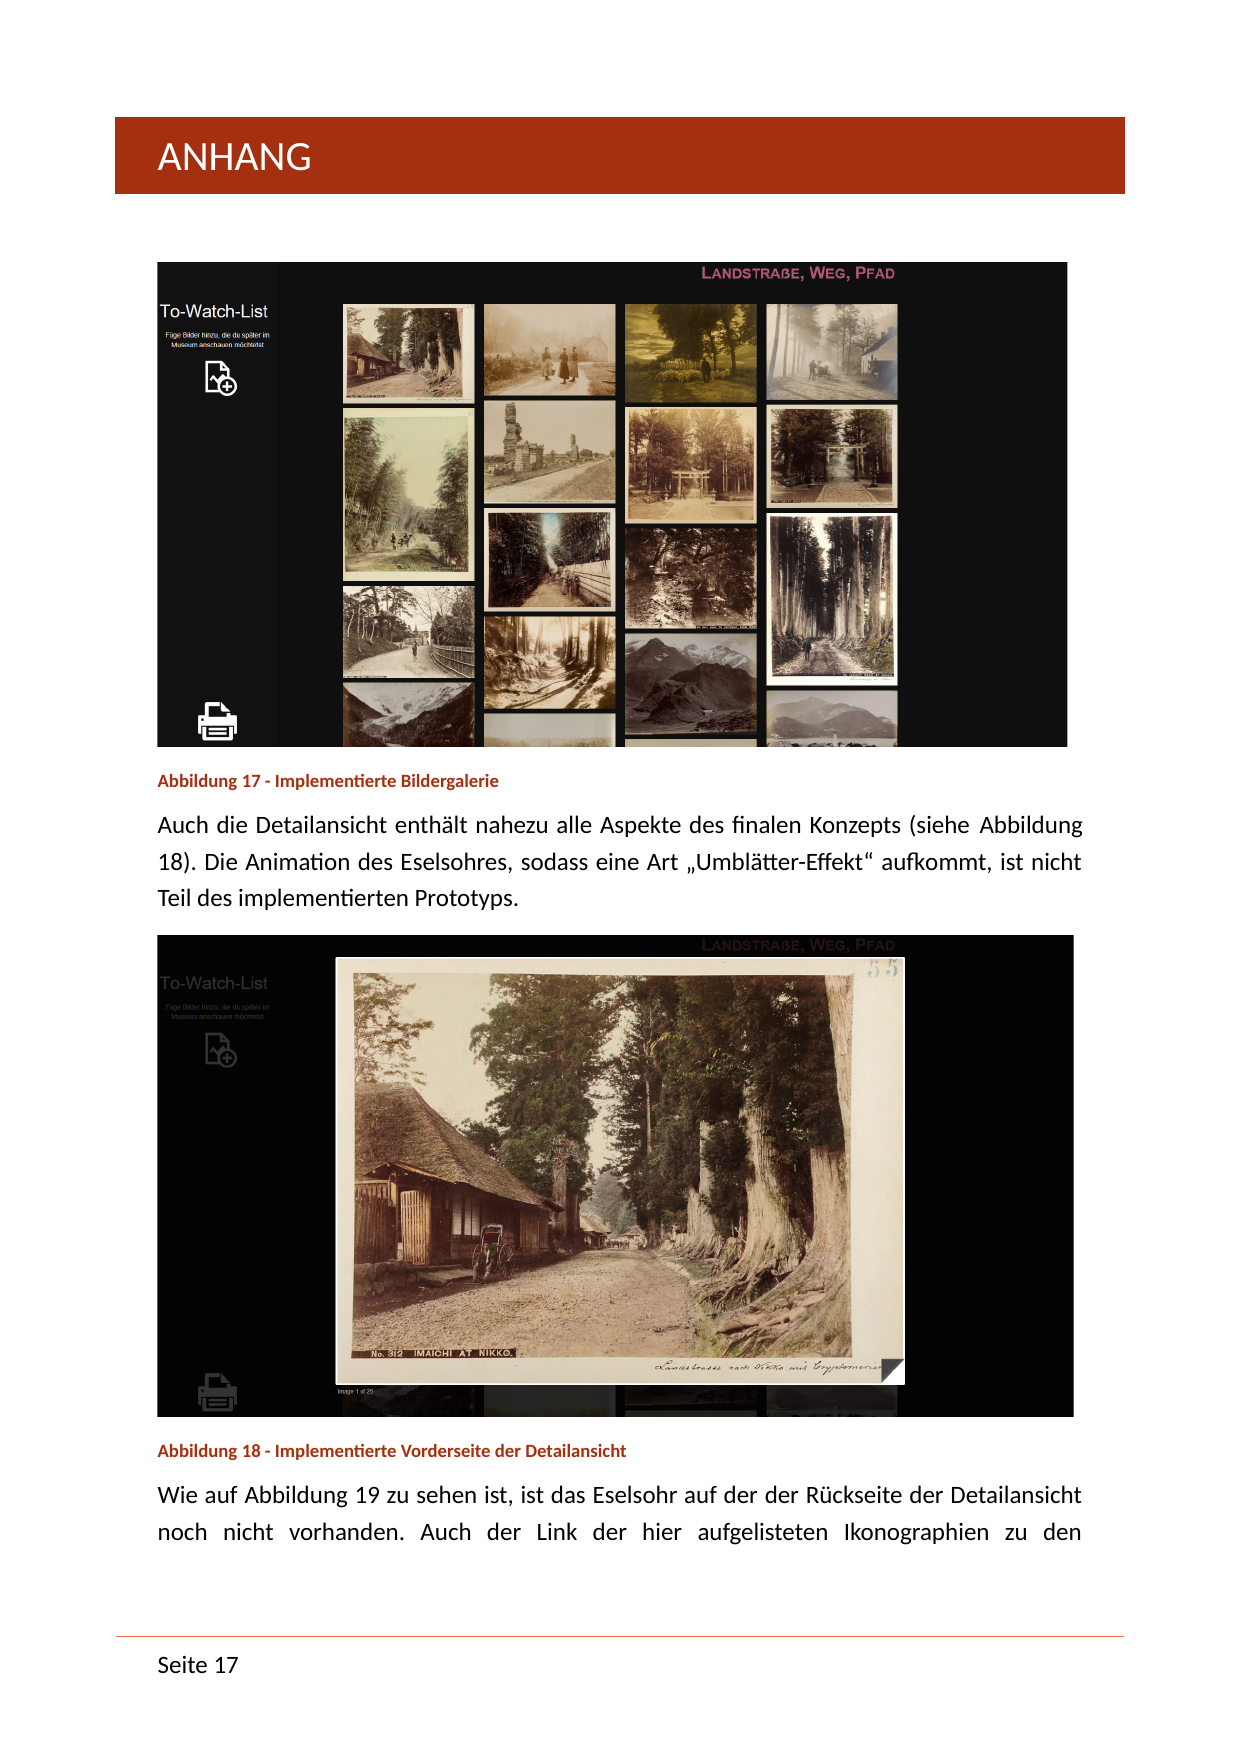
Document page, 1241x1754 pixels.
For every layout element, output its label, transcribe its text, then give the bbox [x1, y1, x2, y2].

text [157, 1479, 1083, 1546]
text Auch die Detailansicht enthält nahezu alle Aspekte des finalen Konzepts (siehe Abbildung 18). Die Animation des Eselsohres, sodass eine Art „Umblätter-Effekt“ aufkommt, ist nicht Teil des implementierten Prototyps. [157, 809, 1083, 913]
text Abbildung - Implementierte Bildergalerie [157, 770, 1083, 793]
picture [157, 262, 1068, 747]
text Abbildung - Implementierte Vorderseite der Detailansicht [157, 1439, 1083, 1462]
picture [157, 935, 1074, 1417]
